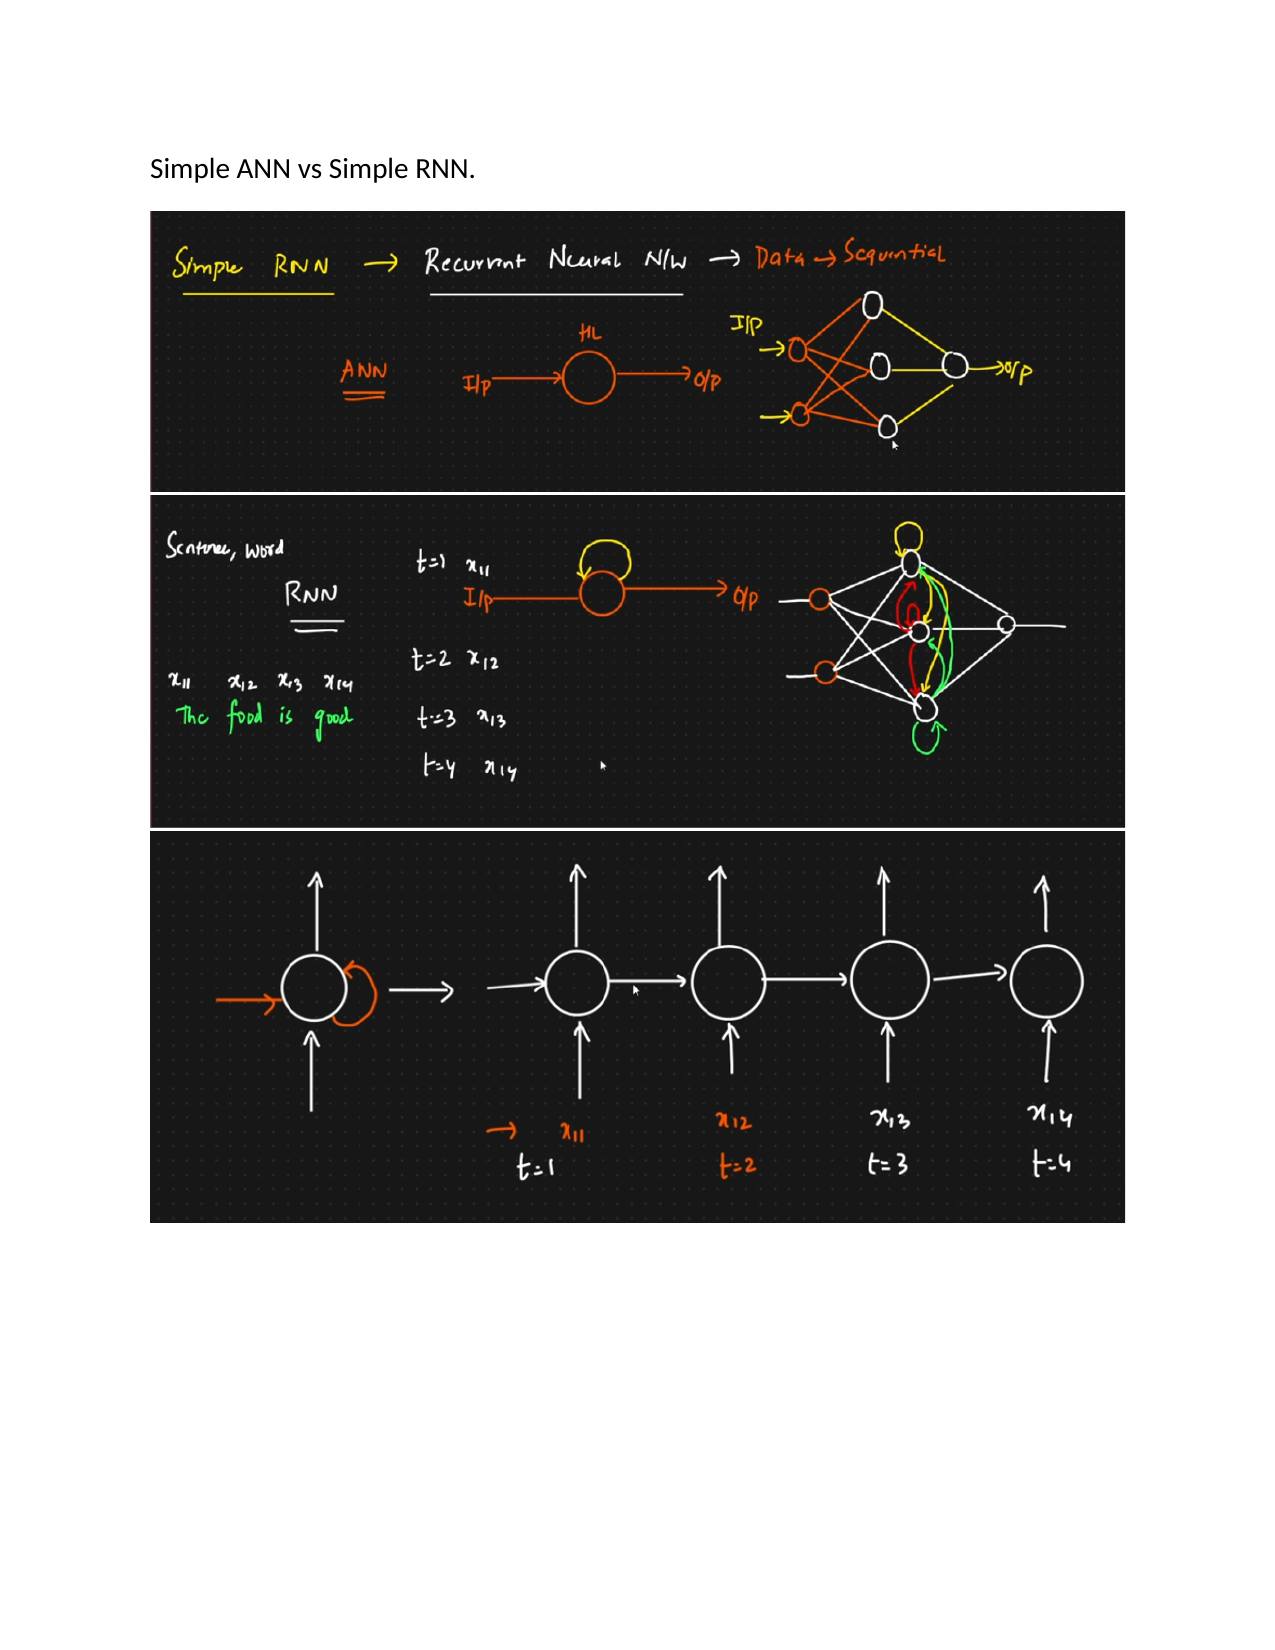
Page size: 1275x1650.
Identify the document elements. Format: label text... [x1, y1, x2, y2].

text Simple ANN vs Simple RNN. [150, 150, 1125, 186]
picture [150, 211, 1125, 492]
picture [150, 495, 1125, 828]
picture [150, 831, 1125, 1223]
